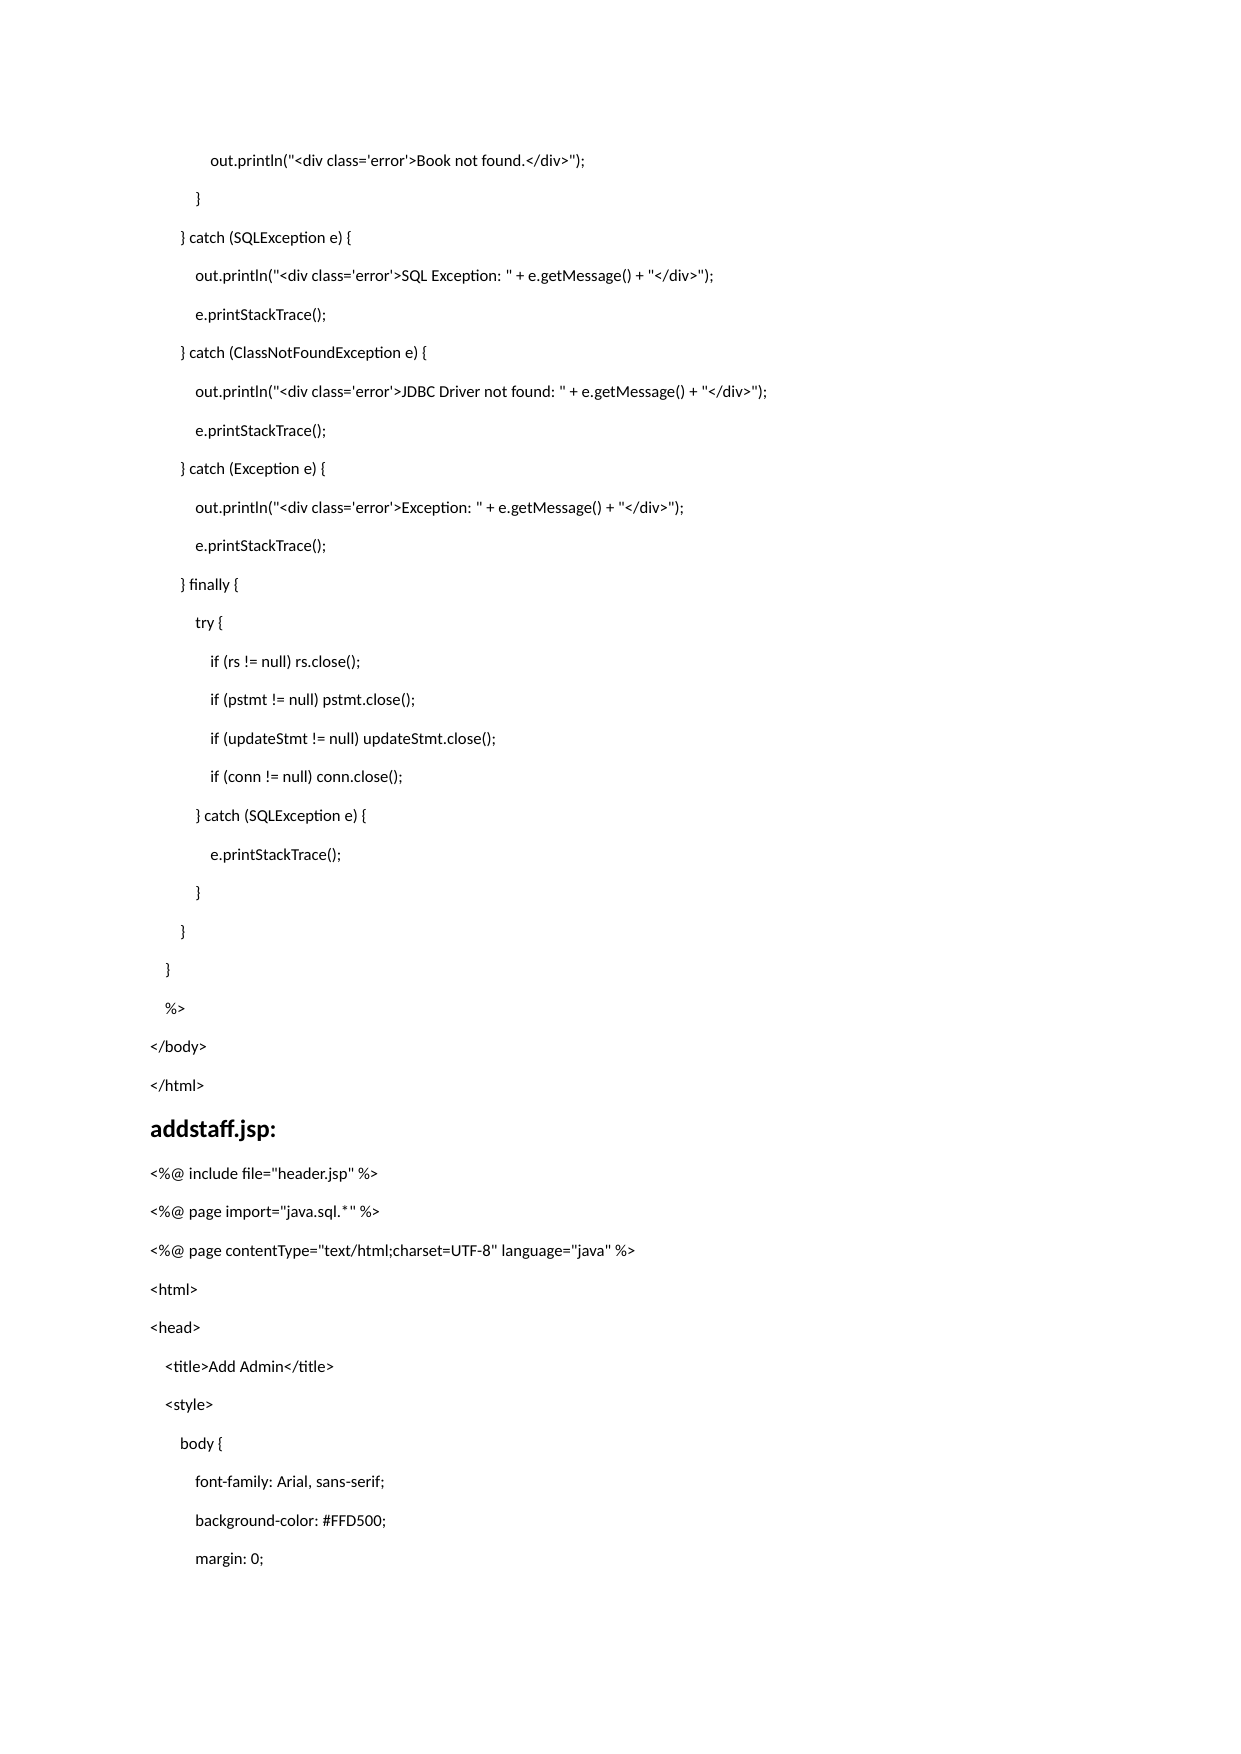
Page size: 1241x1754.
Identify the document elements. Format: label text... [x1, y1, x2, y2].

text } [150, 882, 1090, 903]
text } [150, 921, 1090, 941]
text <title>Add Admin</title> [150, 1356, 1090, 1376]
text %> [150, 998, 1090, 1018]
text if (pstmt != null) pstmt.close(); [150, 689, 1090, 710]
text try { [150, 612, 1090, 633]
text e.printStackTrace(); [150, 420, 1090, 440]
text </html> [150, 1075, 1090, 1095]
text out.println("<div class='error'>Exception: " + e.getMessage() + "</div>"); [150, 497, 1090, 517]
text } catch (SQLException e) { [150, 805, 1090, 826]
text <head> [150, 1317, 1090, 1338]
text background-color: #FFD500; [150, 1510, 1090, 1530]
text } catch (Exception e) { [150, 458, 1090, 479]
text out.println("<div class='error'>JDBC Driver not found: " + e.getMessage() + "</div>"); [150, 381, 1090, 402]
text <%@ page import="java.sql.*" %> [150, 1202, 1090, 1222]
text <%@ page contentType="text/html;charset=UTF-8" language="java" %> [150, 1240, 1090, 1261]
text addstaff.jsp: [150, 1113, 1090, 1144]
text } [150, 188, 1090, 209]
text </body> [150, 1036, 1090, 1057]
text } catch (ClassNotFoundException e) { [150, 343, 1090, 363]
text out.println("<div class='error'>Book not found.</div>"); [150, 150, 1090, 170]
text e.printStackTrace(); [150, 304, 1090, 324]
text } [150, 959, 1090, 980]
text } catch (SQLException e) { [150, 227, 1090, 247]
text <style> [150, 1394, 1090, 1415]
text e.printStackTrace(); [150, 535, 1090, 556]
text <%@ include file="header.jsp" %> [150, 1163, 1090, 1183]
text font-family: Arial, sans-serif; [150, 1471, 1090, 1492]
text out.println("<div class='error'>SQL Exception: " + e.getMessage() + "</div>"); [150, 266, 1090, 286]
text if (updateStmt != null) updateStmt.close(); [150, 728, 1090, 748]
text <html> [150, 1279, 1090, 1299]
text } finally { [150, 574, 1090, 594]
text if (conn != null) conn.close(); [150, 767, 1090, 787]
text body { [150, 1433, 1090, 1453]
text if (rs != null) rs.close(); [150, 651, 1090, 671]
text e.printStackTrace(); [150, 844, 1090, 864]
text margin: 0; [150, 1548, 1090, 1569]
